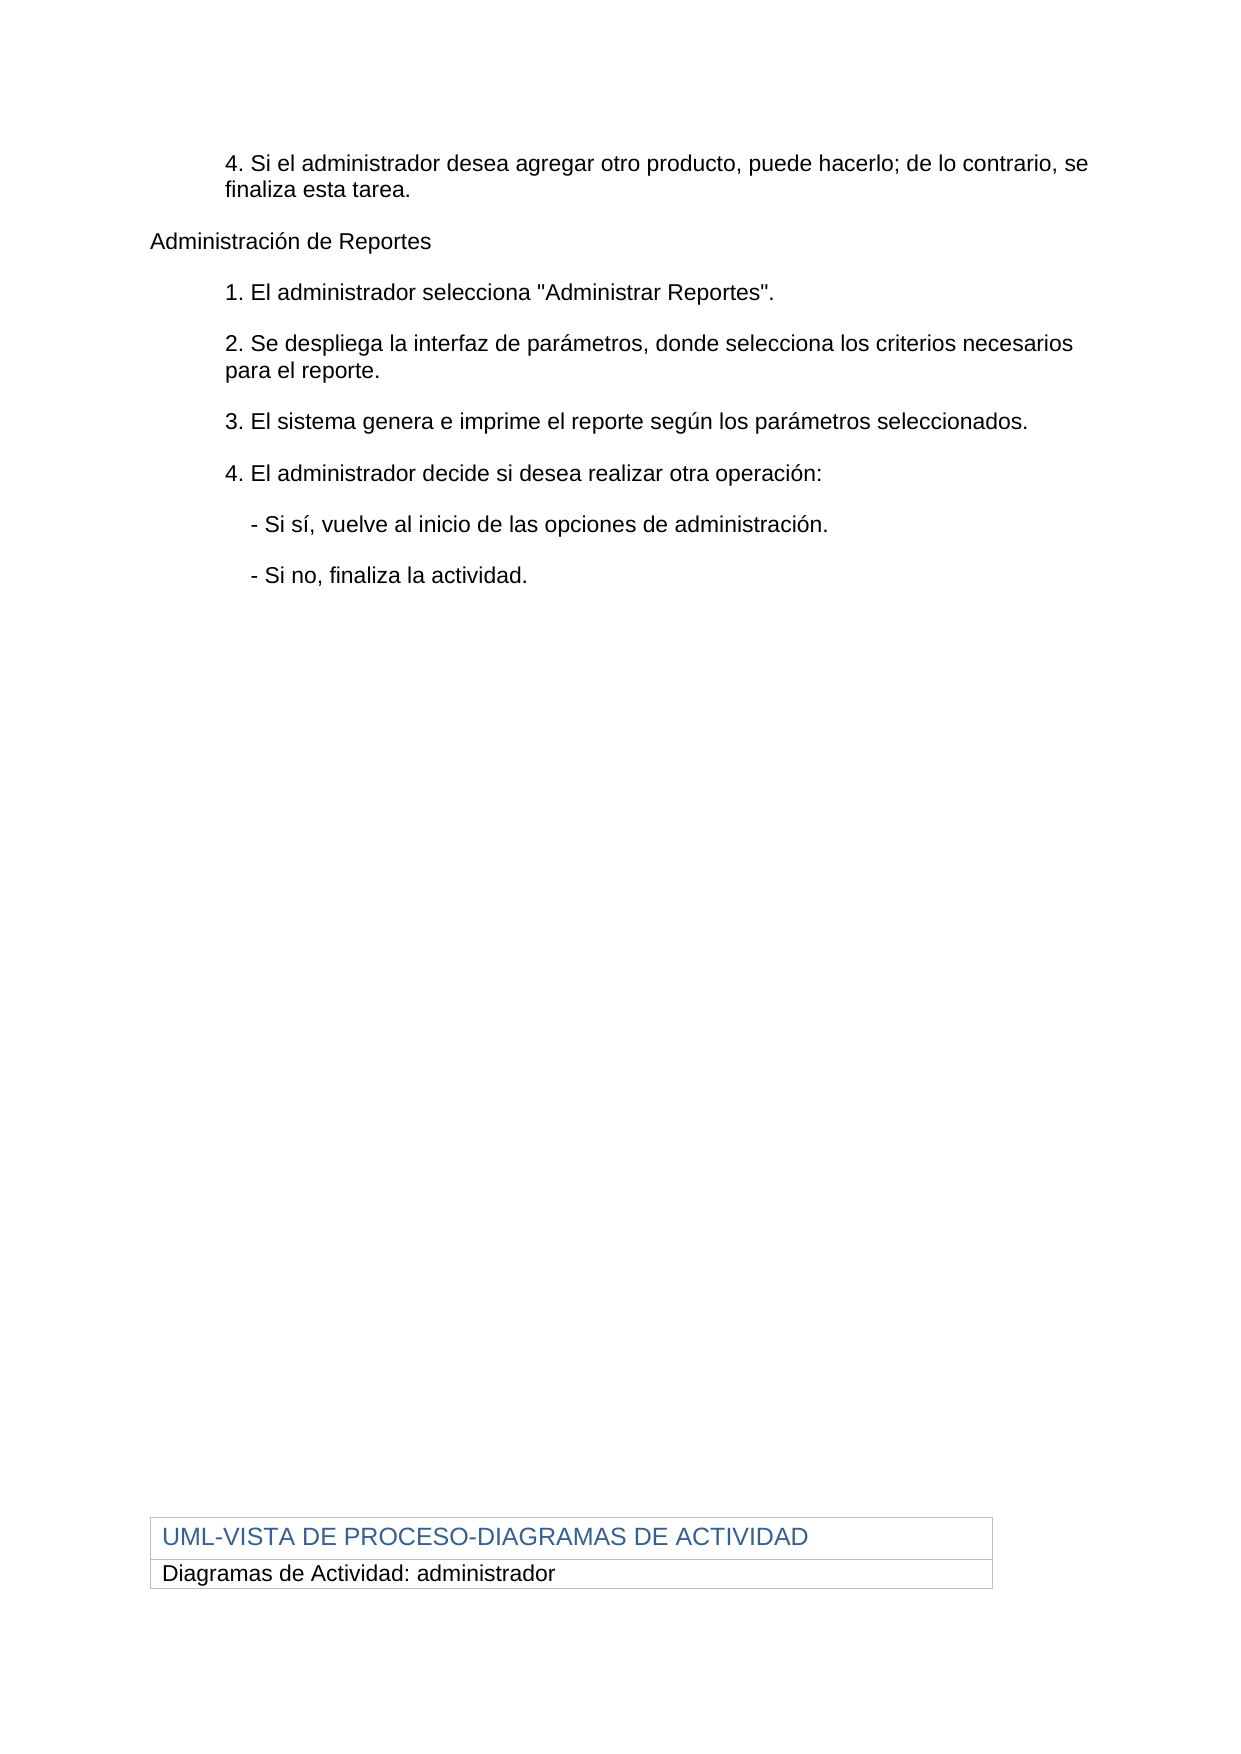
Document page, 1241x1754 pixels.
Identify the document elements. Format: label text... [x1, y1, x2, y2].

text 3. El sistema genera e imprime el reporte según los parámetros seleccionados. [225, 408, 1090, 434]
table_cell Diagramas de Actividad: administrador [151, 1560, 992, 1588]
text 1. El administrador selecciona "Administrar Reportes". [225, 279, 1090, 305]
text - Si no, finaliza la actividad. [225, 562, 1090, 588]
table_header UML-VISTA DE PROCESO-DIAGRAMAS DE ACTIVIDAD [151, 1518, 992, 1559]
text 4. El administrador decide si desea realizar otra operación: [225, 459, 1090, 486]
text - Si sí, vuelve al inicio de las opciones de administración. [225, 511, 1090, 537]
text 2. Se despliega la interfaz de parámetros, donde selecciona los criterios necesarios para el reporte. [225, 330, 1090, 383]
text Administración de Reportes [150, 228, 1090, 254]
text 4. Si el administrador desea agregar otro producto, puede hacerlo; de lo contrario, se finaliza esta tarea. [225, 150, 1090, 203]
